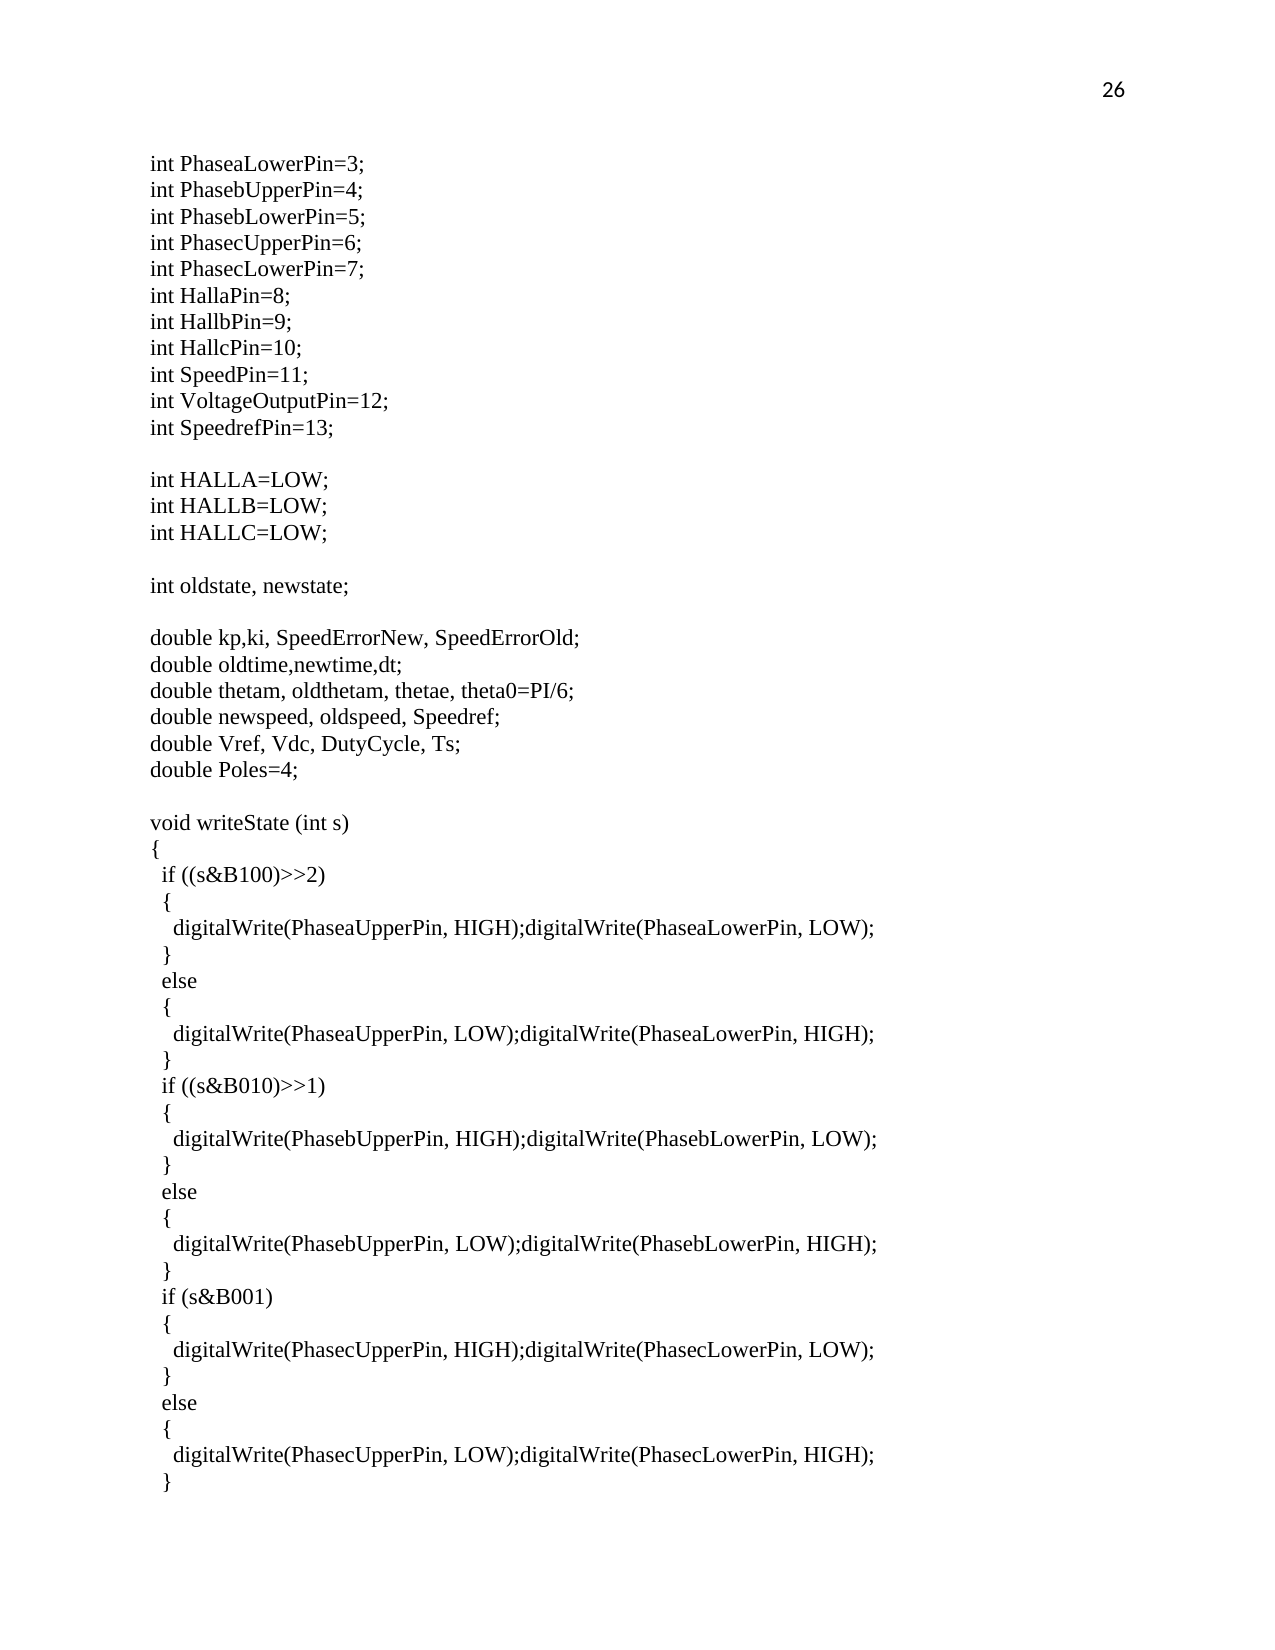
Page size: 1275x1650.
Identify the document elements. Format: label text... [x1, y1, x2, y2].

text digitalWrite(PhasecUpperPin, HIGH);digitalWrite(PhasecLowerPin, LOW); [150, 1336, 1125, 1362]
text } [150, 1257, 1125, 1283]
text double Poles=4; [150, 756, 1125, 782]
text double oldtime,newtime,dt; [150, 651, 1125, 677]
text int HALLA=LOW; [150, 466, 1125, 493]
text else [150, 967, 1125, 993]
text } [150, 1151, 1125, 1178]
text double kp,ki, SpeedErrorNew, SpeedErrorOld; [150, 624, 1125, 651]
text } [150, 1046, 1125, 1072]
text int VoltageOutputPin=12; [150, 387, 1125, 413]
text else [150, 1389, 1125, 1415]
text digitalWrite(PhasebUpperPin, HIGH);digitalWrite(PhasebLowerPin, LOW); [150, 1125, 1125, 1151]
text int PhasebLowerPin=5; [150, 203, 1125, 229]
text double thetam, oldthetam, thetae, theta0=PI/6; [150, 677, 1125, 703]
text int SpeedrefPin=13; [150, 413, 1125, 440]
text } [150, 941, 1125, 967]
text int PhasecUpperPin=6; [150, 229, 1125, 255]
text int PhasebUpperPin=4; [150, 176, 1125, 203]
text } [150, 1362, 1125, 1389]
text int HallbPin=9; [150, 308, 1125, 334]
text { [150, 1415, 1125, 1441]
text int HallcPin=10; [150, 334, 1125, 361]
text int PhasecLowerPin=7; [150, 255, 1125, 282]
text if ((s&B010)>>1) [150, 1072, 1125, 1099]
text int HallaPin=8; [150, 282, 1125, 308]
text int PhaseaLowerPin=3; [150, 150, 1125, 176]
text { [150, 1099, 1125, 1125]
text digitalWrite(PhasecUpperPin, LOW);digitalWrite(PhasecLowerPin, HIGH); [150, 1441, 1125, 1468]
text int HALLB=LOW; [150, 493, 1125, 519]
text } [150, 1468, 1125, 1494]
text digitalWrite(PhaseaUpperPin, LOW);digitalWrite(PhaseaLowerPin, HIGH); [150, 1020, 1125, 1046]
text int SpeedPin=11; [150, 361, 1125, 387]
text { [150, 835, 1125, 862]
text digitalWrite(PhasebUpperPin, LOW);digitalWrite(PhasebLowerPin, HIGH); [150, 1231, 1125, 1257]
text if ((s&B100)>>2) [150, 862, 1125, 888]
text else [150, 1178, 1125, 1204]
text double Vref, Vdc, DutyCycle, Ts; [150, 730, 1125, 756]
text void writeState (int s) [150, 809, 1125, 835]
text digitalWrite(PhaseaUpperPin, HIGH);digitalWrite(PhaseaLowerPin, LOW); [150, 914, 1125, 941]
text double newspeed, oldspeed, Speedref; [150, 703, 1125, 730]
text int oldstate, newstate; [150, 572, 1125, 598]
text { [150, 1204, 1125, 1231]
text { [150, 888, 1125, 914]
text { [150, 993, 1125, 1020]
text if (s&B001) [150, 1283, 1125, 1309]
text { [150, 1309, 1125, 1336]
text int HALLC=LOW; [150, 519, 1125, 545]
